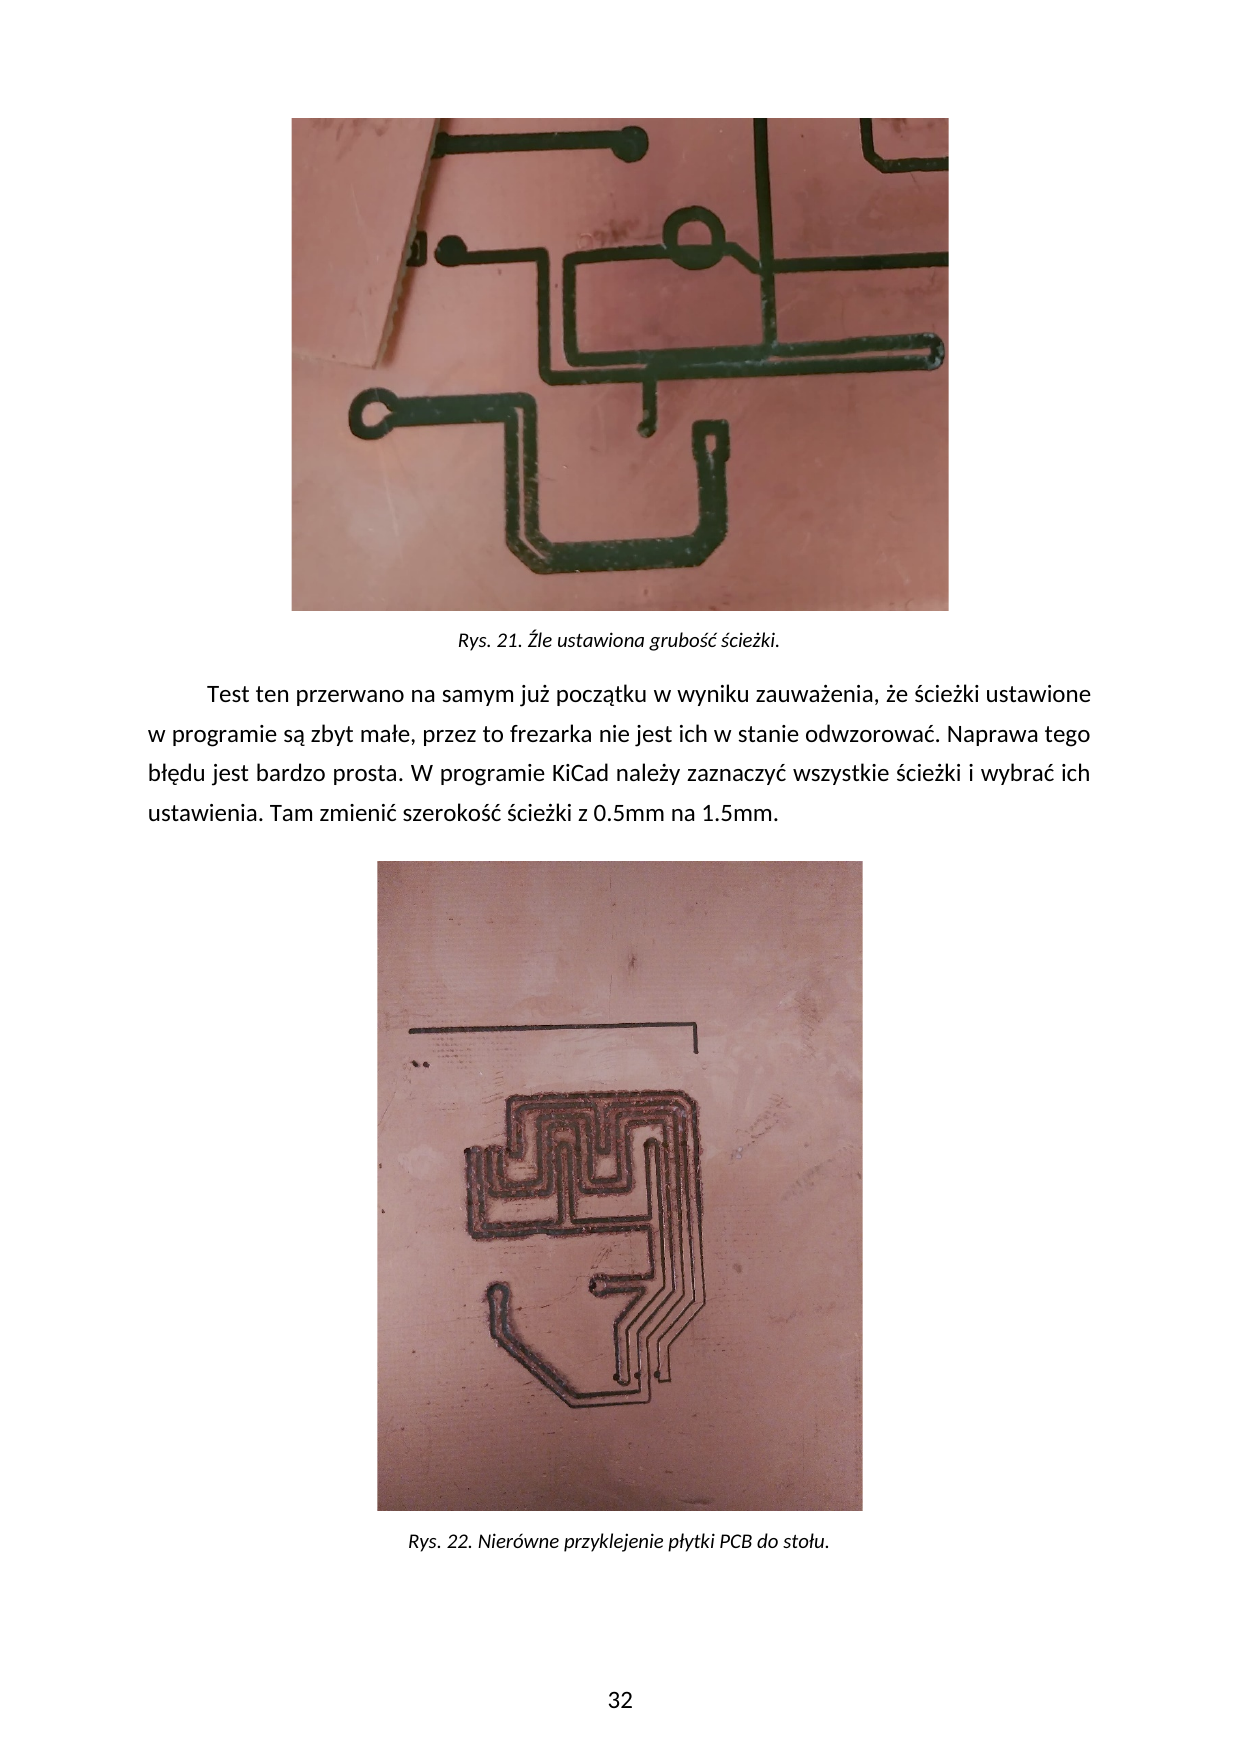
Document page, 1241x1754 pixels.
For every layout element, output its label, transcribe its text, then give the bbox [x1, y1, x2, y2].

picture [377, 861, 863, 1511]
text Test ten przerwano na samym już początku w wyniku zauważenia, że ścieżki ustawione w programie są zbyt małe, przez to frezarka nie jest ich w stanie odwzorować. Naprawa tego błędu jest bardzo prosta. W programie KiCad należy zaznaczyć wszystkie ścieżki i wybrać ich ustawienia. Tam zmienić szerokość ścieżki z 0.5mm na 1.5mm. [148, 678, 1092, 827]
picture [291, 118, 949, 611]
